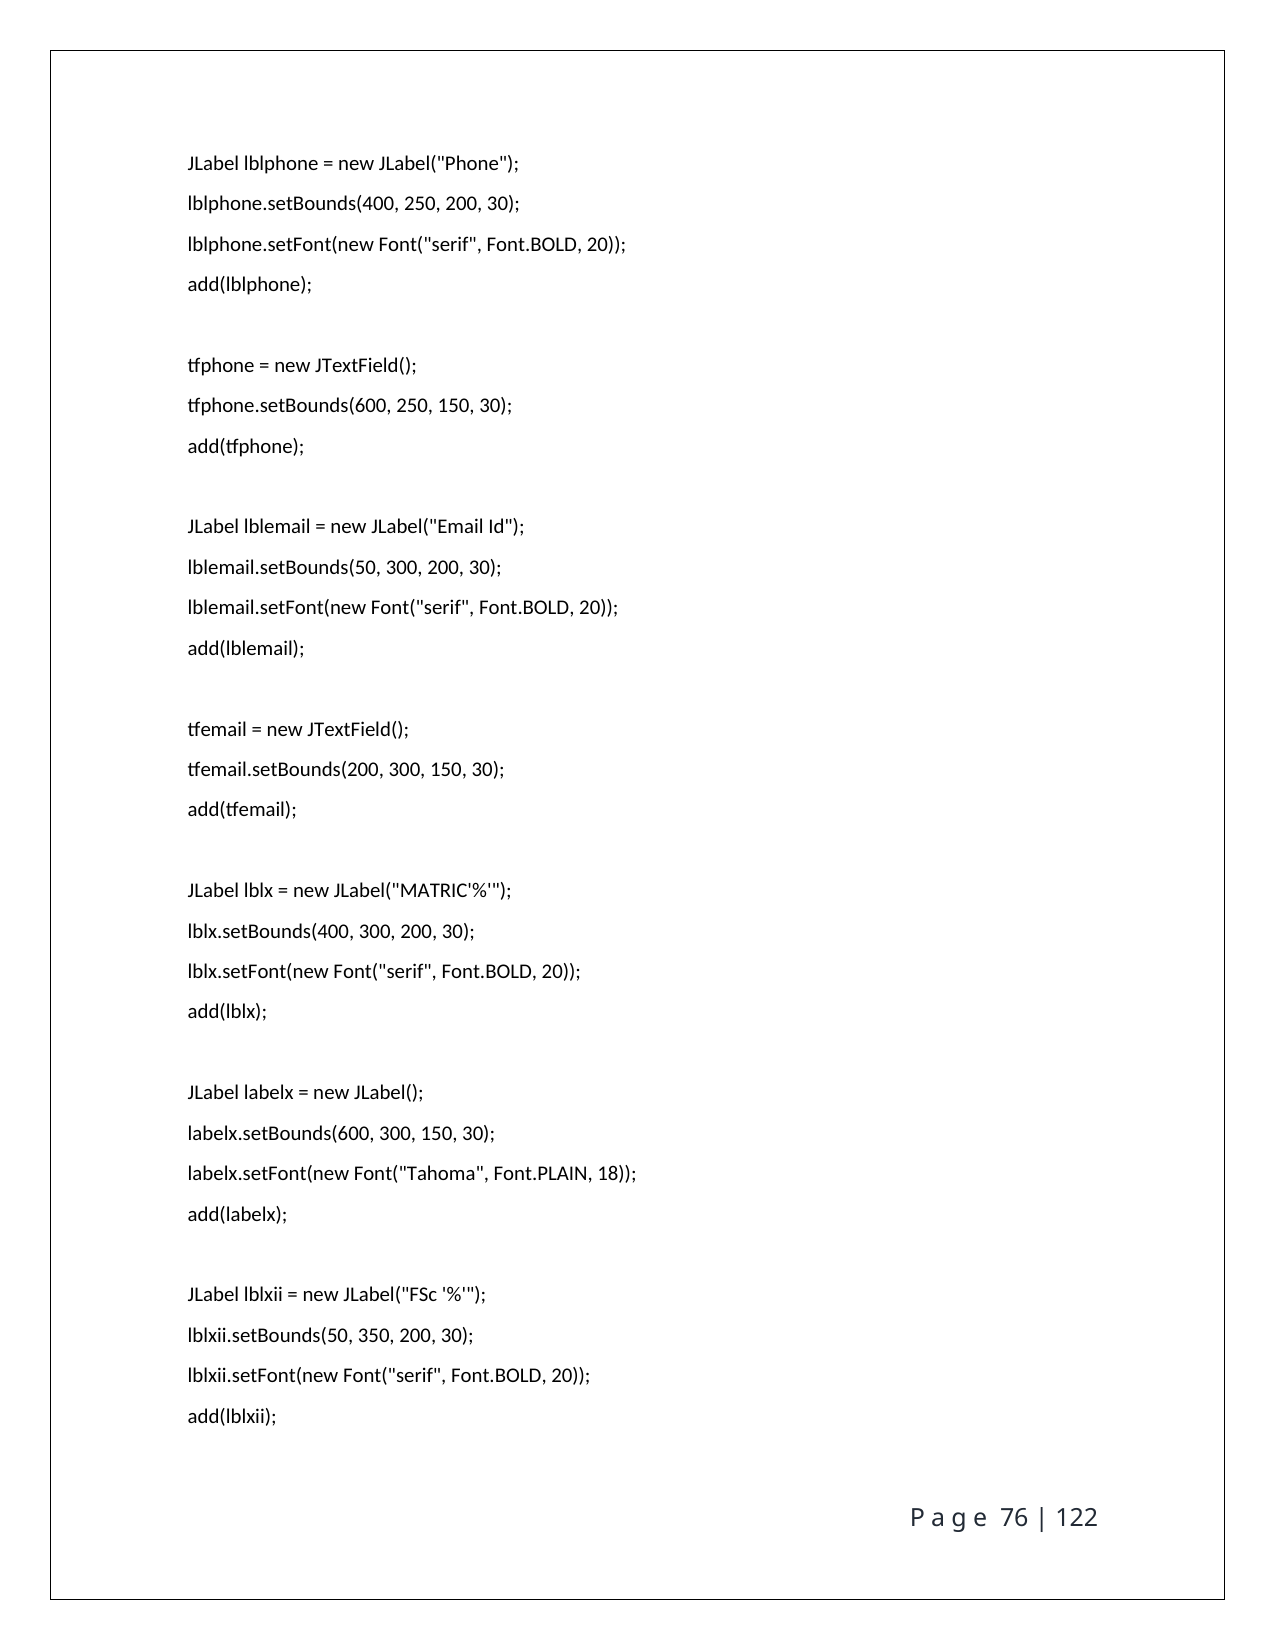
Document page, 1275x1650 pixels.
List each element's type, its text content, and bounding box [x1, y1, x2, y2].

text add(lblxii); [150, 1403, 1125, 1428]
text labelx.setBounds(600, 300, 150, 30); [150, 1120, 1125, 1145]
text lblphone.setFont(new Font("serif", Font.BOLD, 20)); [150, 231, 1125, 256]
text labelx.setFont(new Font("Tahoma", Font.PLAIN, 18)); [150, 1160, 1125, 1186]
text JLabel lblphone = new JLabel("Phone"); [150, 150, 1125, 175]
text lblxii.setFont(new Font("serif", Font.BOLD, 20)); [150, 1362, 1125, 1388]
text JLabel lblemail = new JLabel("Email Id"); [150, 514, 1125, 539]
text add(lblphone); [150, 271, 1125, 297]
text JLabel labelx = new JLabel(); [150, 1079, 1125, 1105]
text lblx.setBounds(400, 300, 200, 30); [150, 918, 1125, 943]
text tfemail.setBounds(200, 300, 150, 30); [150, 756, 1125, 782]
text JLabel lblxii = new JLabel("FSc '%'"); [150, 1282, 1125, 1307]
text tfemail = new JTextField(); [150, 716, 1125, 741]
text JLabel lblx = new JLabel("MATRIC'%'"); [150, 877, 1125, 903]
text add(tfphone); [150, 433, 1125, 458]
text add(lblemail); [150, 635, 1125, 660]
text lblx.setFont(new Font("serif", Font.BOLD, 20)); [150, 958, 1125, 984]
text lblemail.setBounds(50, 300, 200, 30); [150, 554, 1125, 579]
text add(labelx); [150, 1201, 1125, 1226]
text lblxii.setBounds(50, 350, 200, 30); [150, 1322, 1125, 1347]
text lblemail.setFont(new Font("serif", Font.BOLD, 20)); [150, 594, 1125, 620]
text add(tfemail); [150, 797, 1125, 822]
text add(lblx); [150, 999, 1125, 1024]
text lblphone.setBounds(400, 250, 200, 30); [150, 190, 1125, 216]
text tfphone = new JTextField(); [150, 352, 1125, 377]
text tfphone.setBounds(600, 250, 150, 30); [150, 392, 1125, 418]
